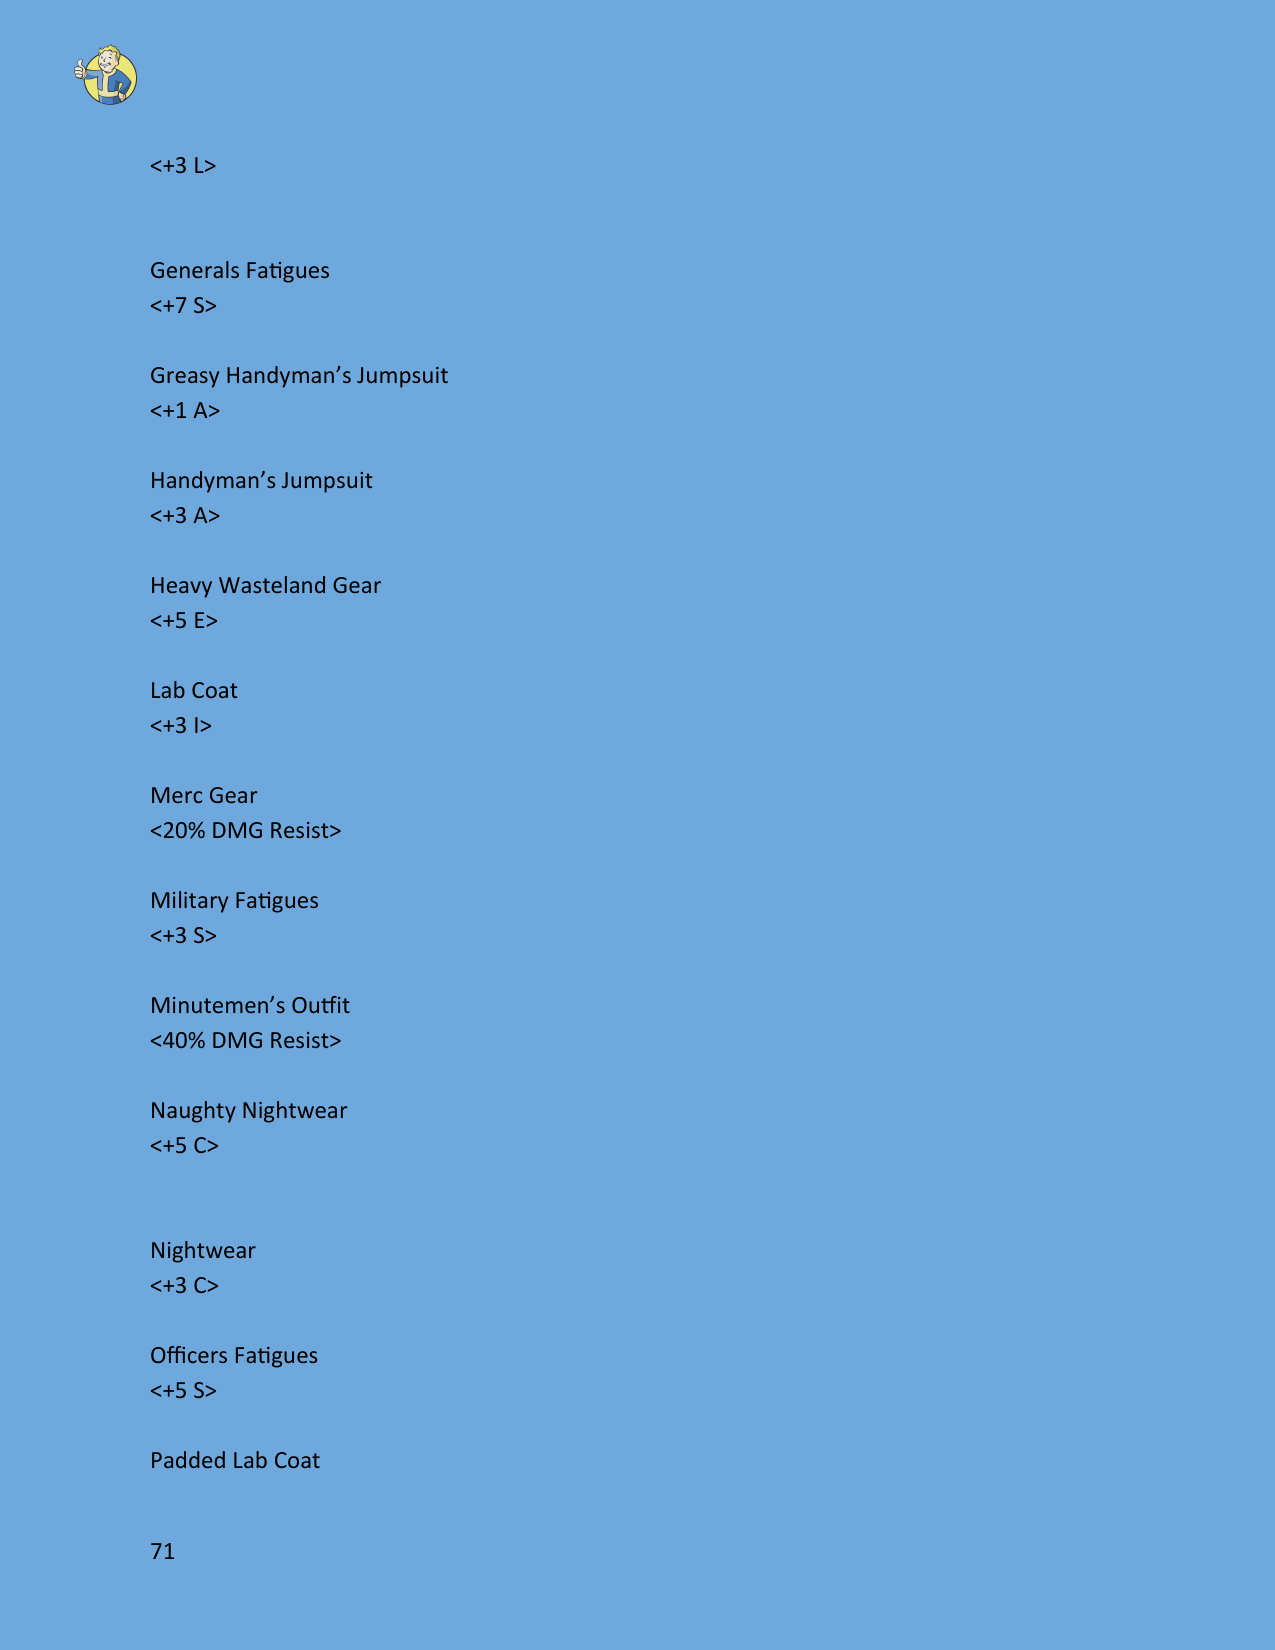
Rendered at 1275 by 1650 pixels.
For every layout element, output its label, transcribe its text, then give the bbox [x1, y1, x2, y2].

text <+7 S> [150, 290, 1125, 321]
text <+3 A> [150, 500, 1125, 531]
text Minutemen’s Outfit [150, 990, 1125, 1021]
text Greasy Handyman’s Jumpsuit [150, 360, 1125, 391]
text <+1 A> [150, 395, 1125, 426]
text Handyman’s Jumpsuit [150, 465, 1125, 496]
text <+5 E> [150, 605, 1125, 636]
text Heavy Wasteland Gear [150, 570, 1125, 601]
text Padded Lab Coat [150, 1445, 1125, 1476]
text Lab Coat [150, 675, 1125, 706]
text <+3 C> [150, 1270, 1125, 1301]
text Officers Fatigues [150, 1340, 1125, 1371]
picture [60, 40, 151, 109]
text <+3 I> [150, 710, 1125, 741]
text Military Fatigues [150, 885, 1125, 916]
text <+5 C> [150, 1130, 1125, 1161]
text <+3 L> [150, 150, 1125, 181]
text <+5 S> [150, 1375, 1125, 1406]
text <+3 S> [150, 920, 1125, 951]
text Nightwear [150, 1235, 1125, 1266]
text Naughty Nightwear [150, 1095, 1125, 1126]
text Merc Gear [150, 780, 1125, 811]
text Generals Fatigues [150, 255, 1125, 286]
text <20% DMG Resist> [150, 815, 1125, 846]
text <40% DMG Resist> [150, 1025, 1125, 1056]
